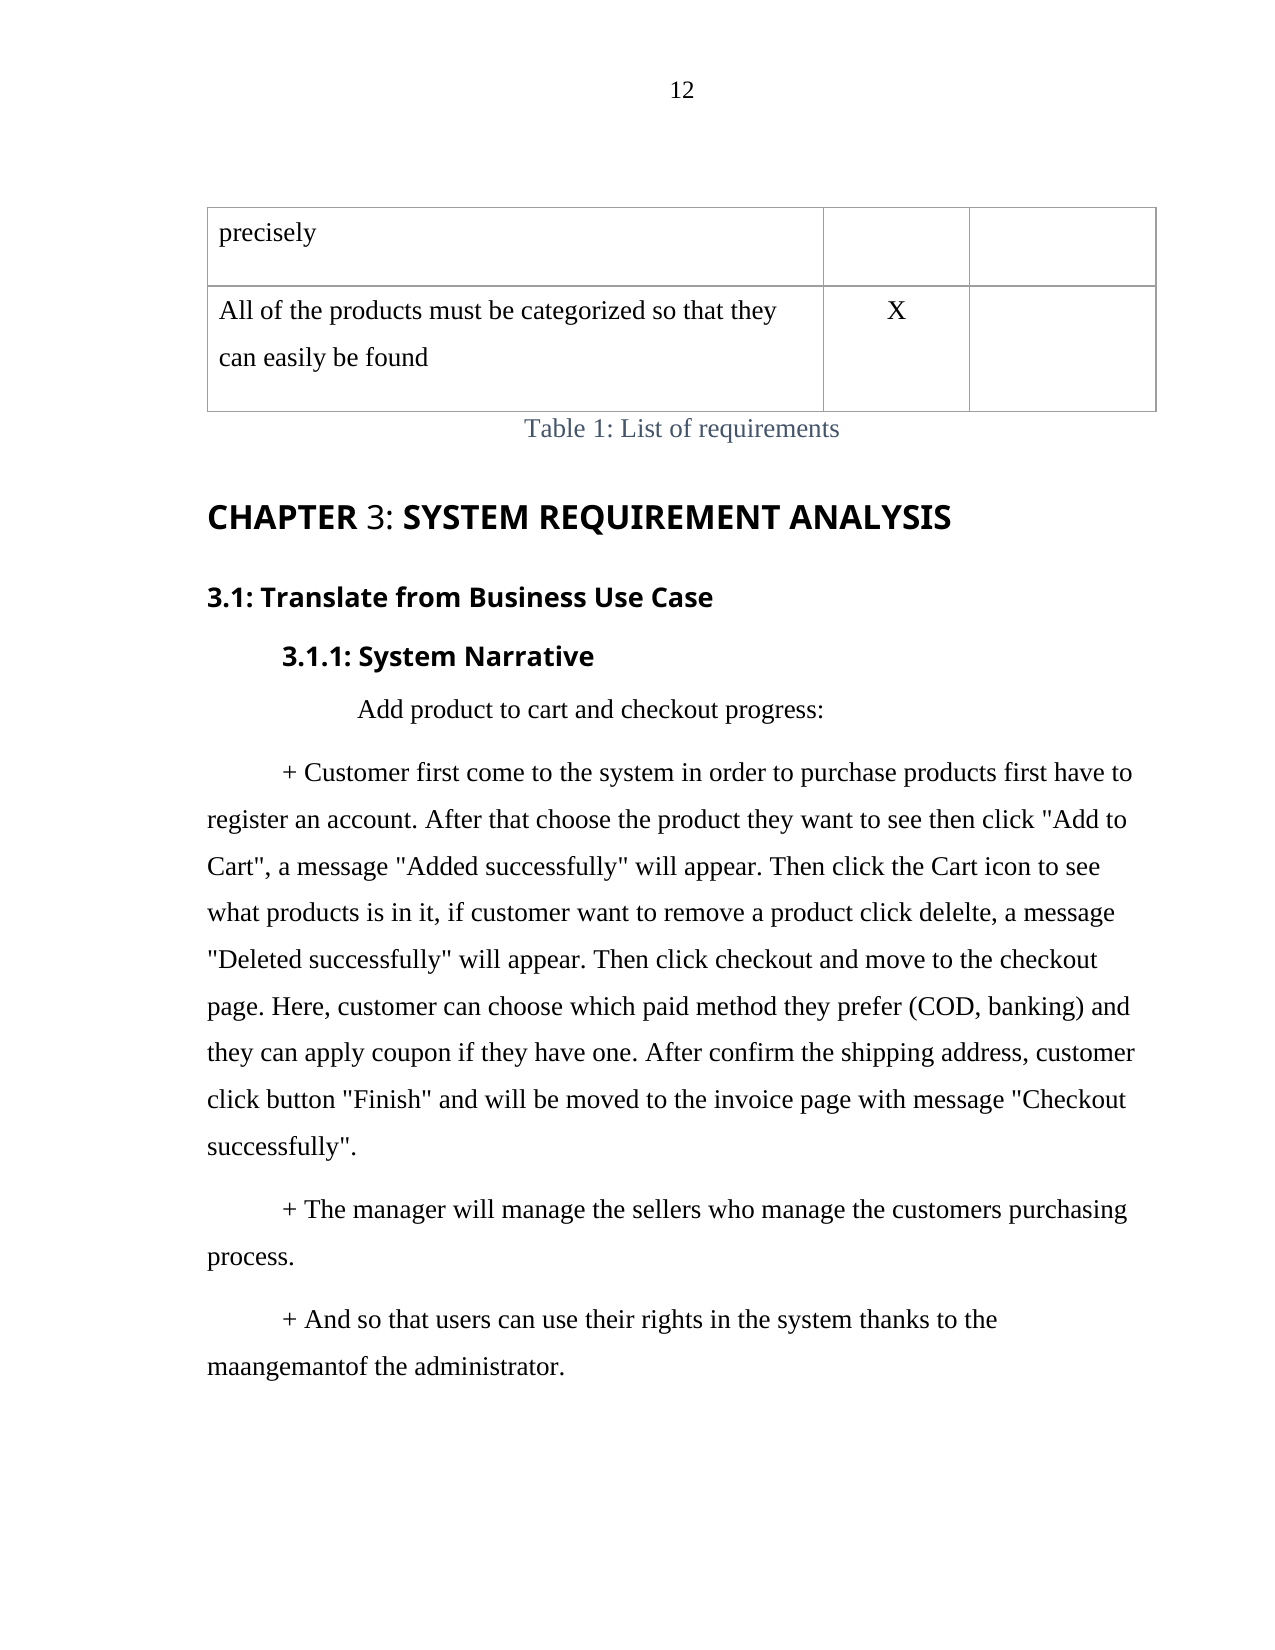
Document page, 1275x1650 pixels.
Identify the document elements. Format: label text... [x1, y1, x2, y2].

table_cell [208, 208, 823, 285]
table_cell X [824, 208, 969, 285]
table_cell [970, 208, 1155, 285]
table_cell [970, 287, 1155, 411]
text Table 1: List of requirements [207, 412, 1157, 443]
text + The manager will manage the sellers who manage the customers purchasing process. [207, 1193, 1157, 1271]
table_cell X [824, 287, 969, 411]
text + And so that users can use their rights in the system thanks to the maangemantof the administrator. [207, 1303, 1157, 1381]
subtitle 3.1.1: System Narrative [207, 638, 1157, 674]
text Add product to cart and checkout progress: [207, 693, 1157, 724]
subtitle 3.1: Translate from Business Use Case [207, 578, 1157, 615]
subtitle CHAPTER 3: SYSTEM REQUIREMENT ANALYSIS [207, 493, 1157, 539]
table_cell All of the products must be categorized so that they can easily be found [208, 287, 823, 411]
text + Customer first come to the system in order to purchase products first have to register an account. After that choose the product they want to see then click "Add to Cart", a message "Added successfully" will appear. Then click the Cart icon to see what products is in it, if customer want to remove a product click delelte, a message "Deleted successfully" will appear. Then click checkout and move to the checkout page. Here, customer can choose which paid method they prefer (COD, banking) and they can apply coupon if they have one. After confirm the shipping address, customer click button "Finish" and will be moved to the invoice page with message "Checkout successfully". [207, 756, 1157, 1161]
